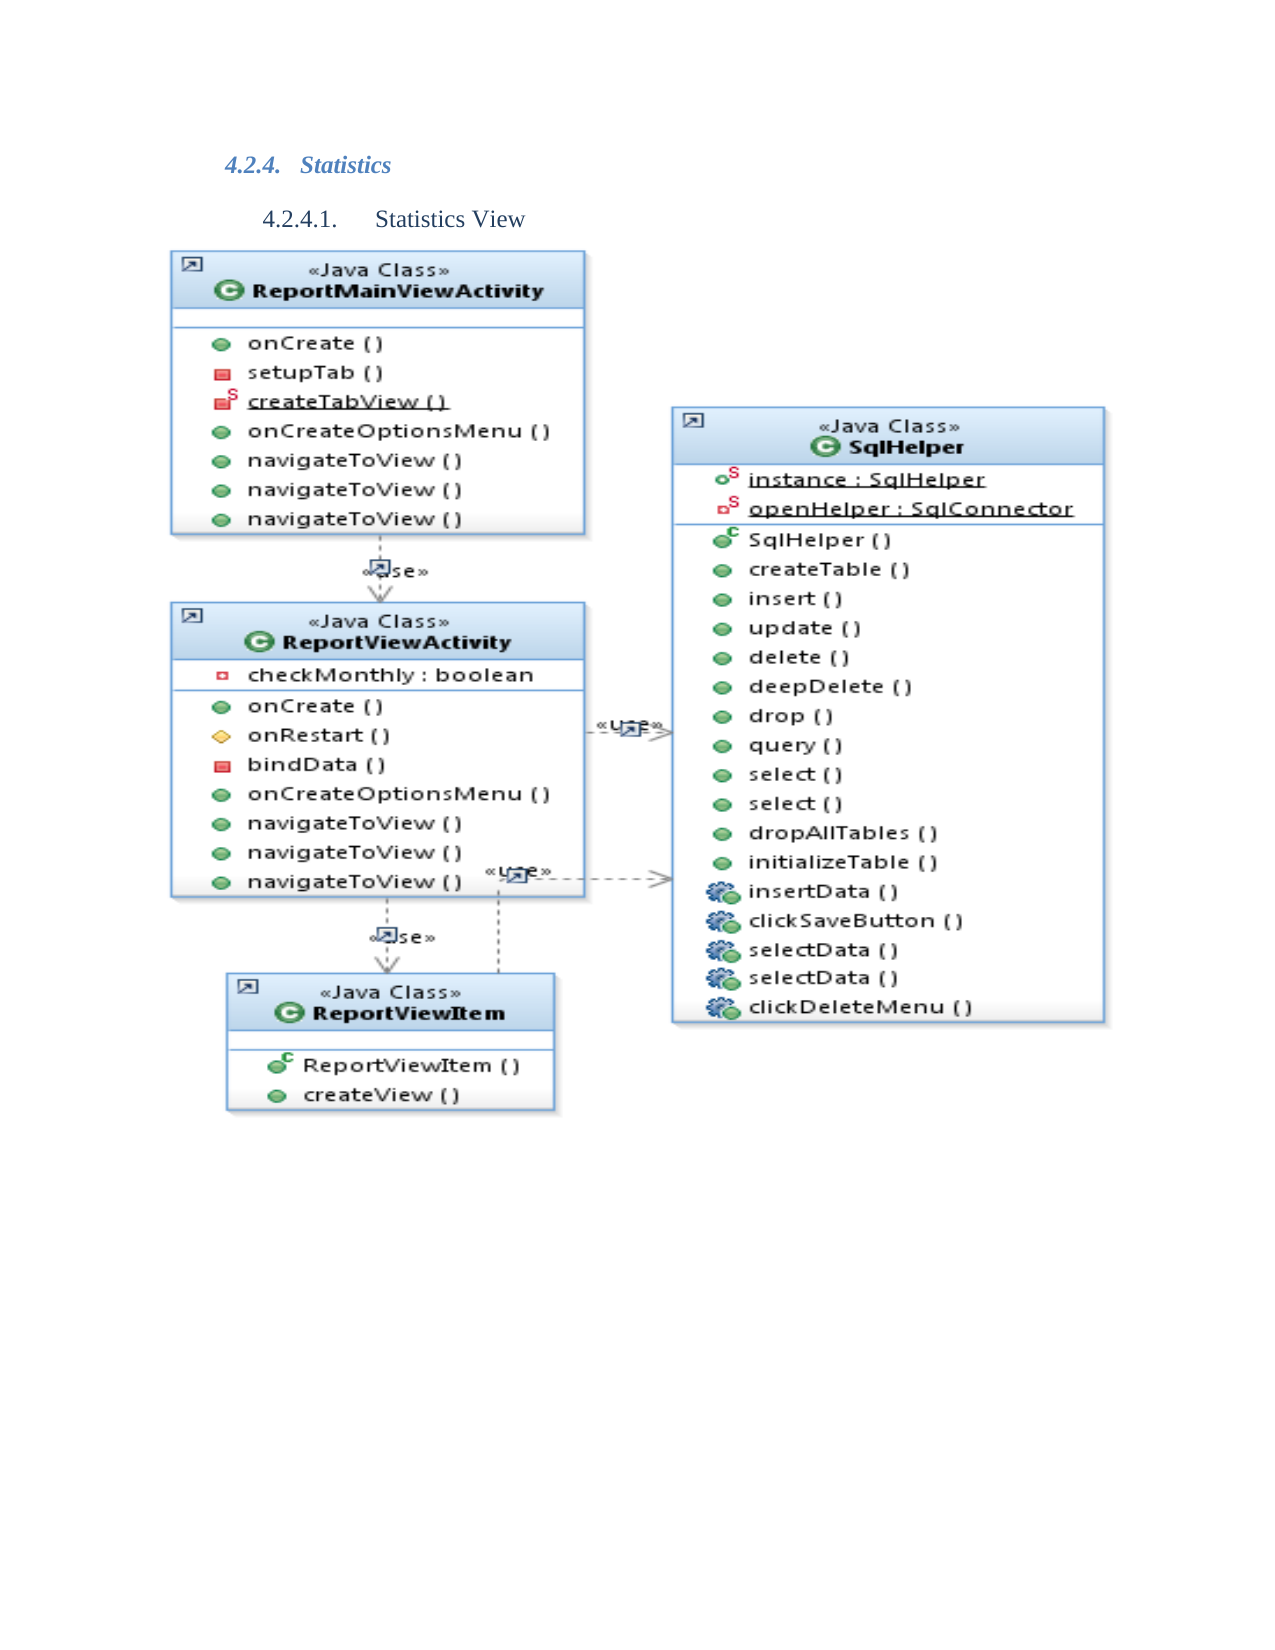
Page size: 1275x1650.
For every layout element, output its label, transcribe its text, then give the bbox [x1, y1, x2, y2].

subtitle Statistics [225, 150, 1125, 179]
subtitle Statistics View [262, 204, 1125, 233]
picture [150, 236, 1136, 1134]
